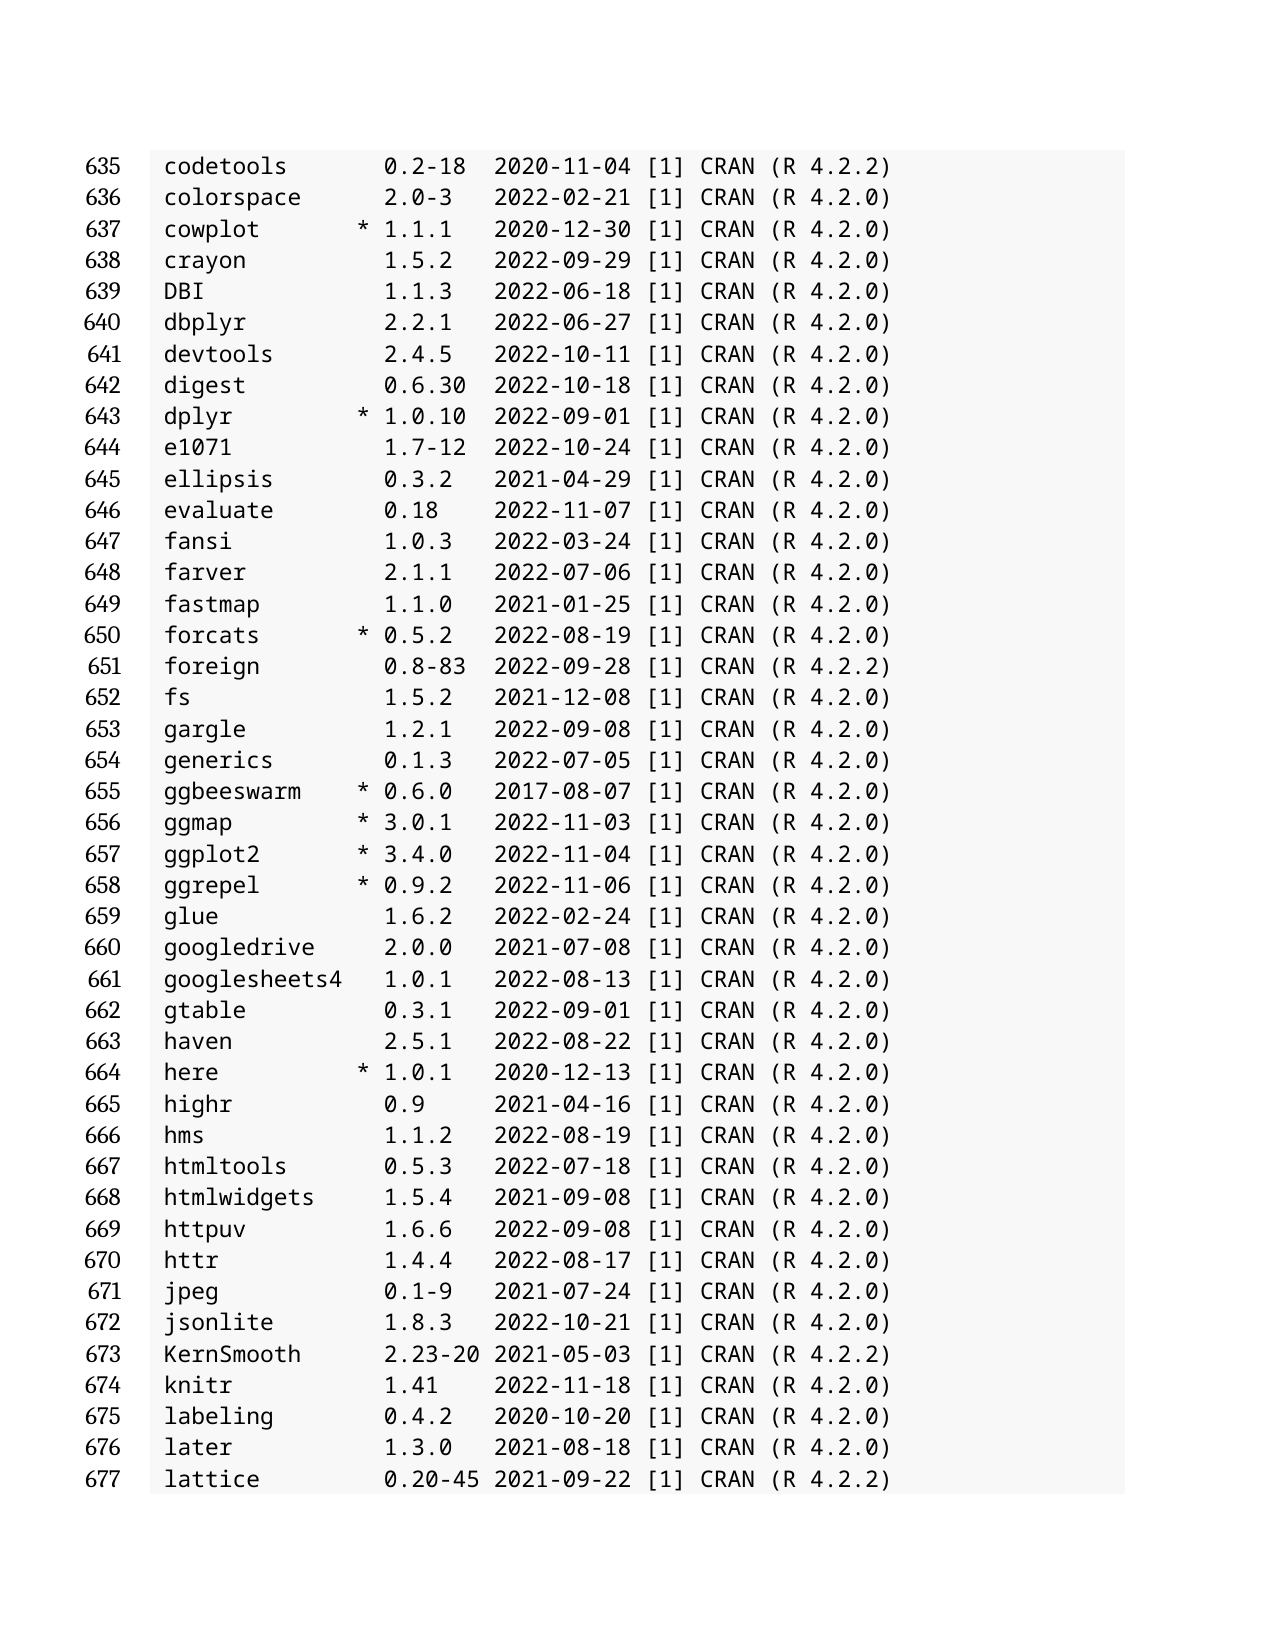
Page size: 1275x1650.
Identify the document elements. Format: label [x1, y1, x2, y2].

text [150, 150, 1125, 1494]
